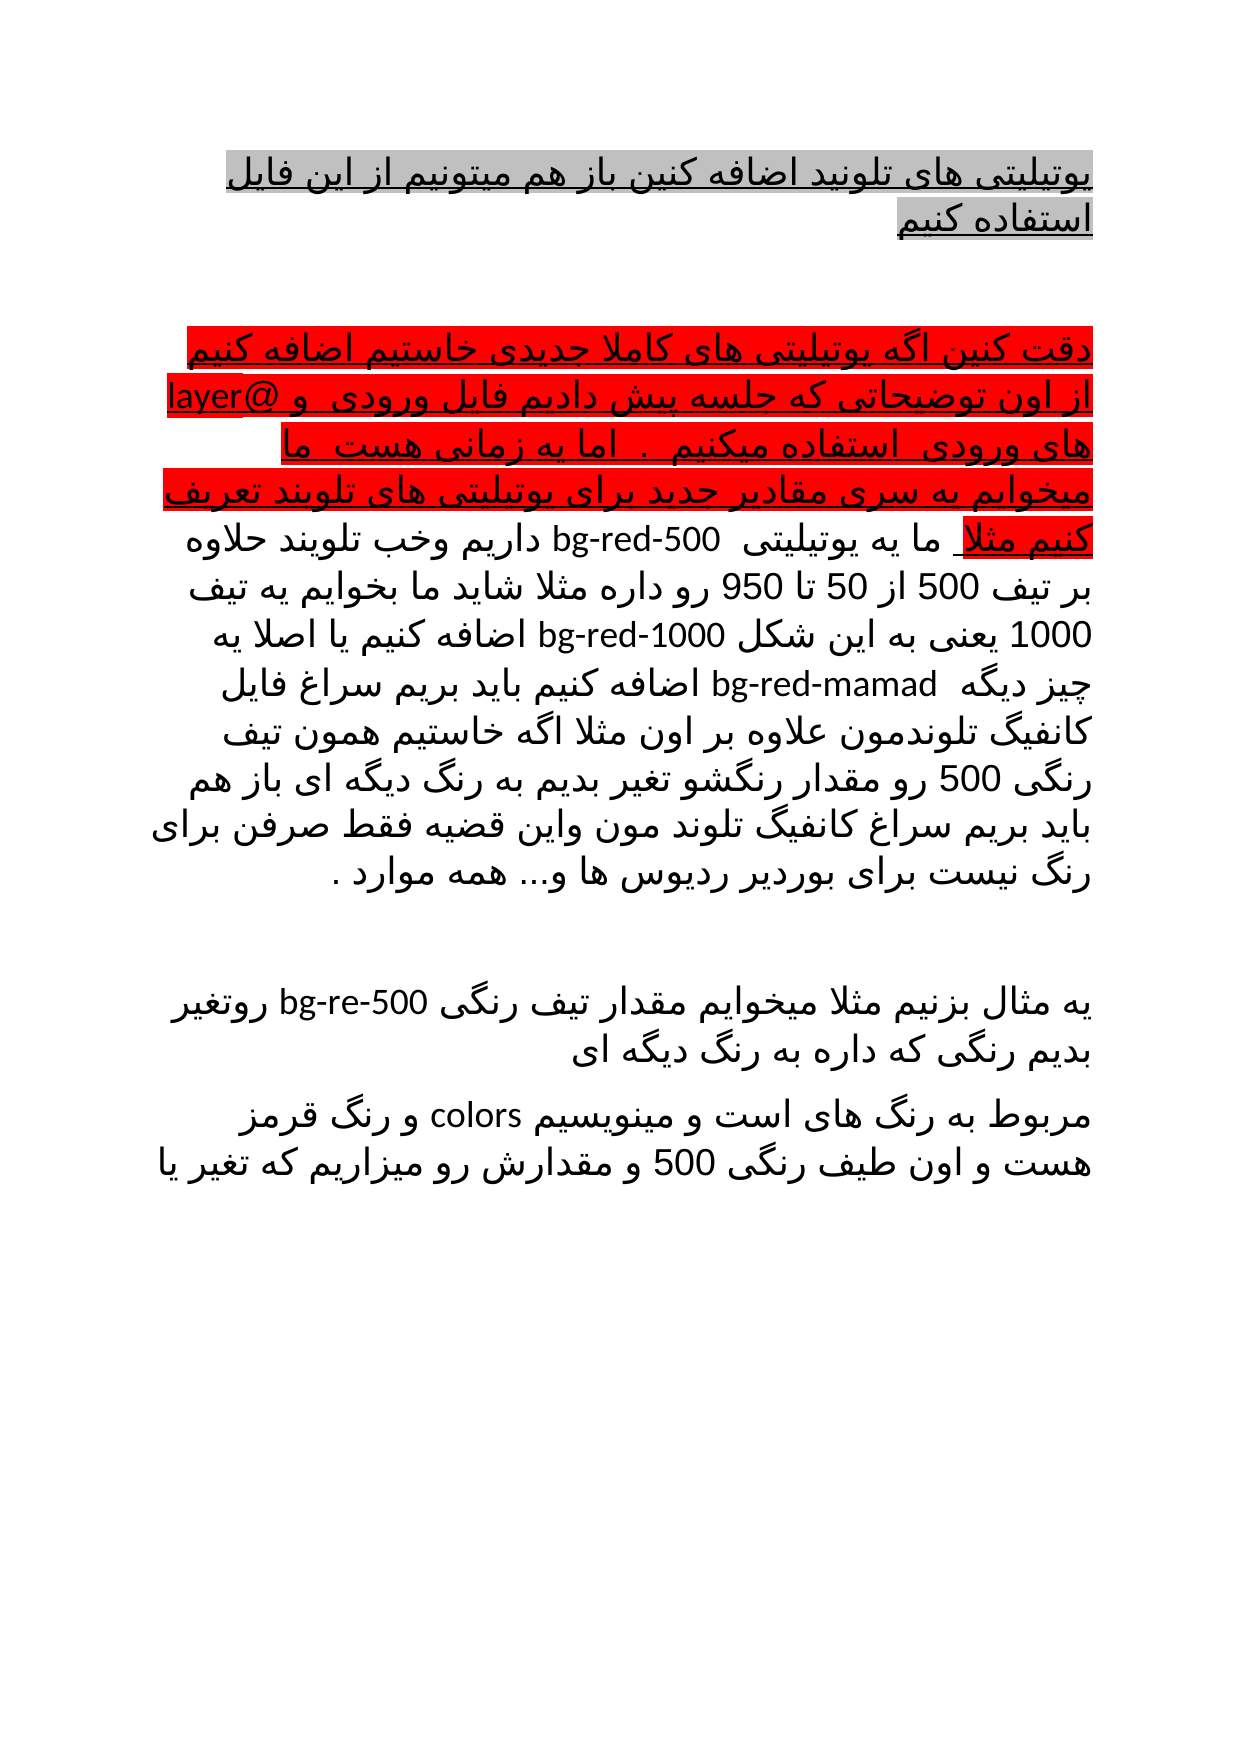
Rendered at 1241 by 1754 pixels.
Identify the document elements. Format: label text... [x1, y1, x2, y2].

text مربوط به رنگ های است و مینویسیم colors و رنگ قرمز هست و اون طیف رنگی 500 و مقدارش رو میزاریم که تغیر یا اصطلاحن اوررایت بشه [150, 1091, 1093, 1183]
text یه مثال بزنیم مثلا میخوایم مقدار تیف رنگی bg-re-500 روتغیر بدیم رنگی که داره به رنگ دیگه ای [150, 978, 1093, 1071]
text دقت کنین اگه یوتیلیتی های کاملا جدیدی خاستیم اضافه کنیم از اون توضیحاتی که جلسه پیش دادیم فایل ورودی و @layer های ورودی استفاده میکنیم . اما یه زمانی هست ما میخوایم یه سری مقادیر جدید برای یوتیلیتی های تلویند تعریف کنیم مثلا ما یه یوتیلیتی bg-red-500 داریم وخب تلویند حلاوه بر تیف 500 از 50 تا 950 رو داره مثلا شاید ما بخوایم یه تیف 1000 یعنی به این شکل bg-red-1000 اضافه کنیم یا اصلا یه چیز دیگه bg-red-mamad اضافه کنیم باید بریم سراغ فایل کانفیگ تلوندمون علاوه بر اون مثلا اگه خاستیم همون تیف رنگی 500 رو مقدار رنگشو تغیر بدیم به رنگ دیگه ای باز هم باید بریم سراغ کانفیگ تلوند مون واین قضیه فقط صرفن برای رنگ نیست برای بوردیر ردیوس ها و... همه موارد . [150, 326, 1093, 892]
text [150, 150, 1093, 240]
